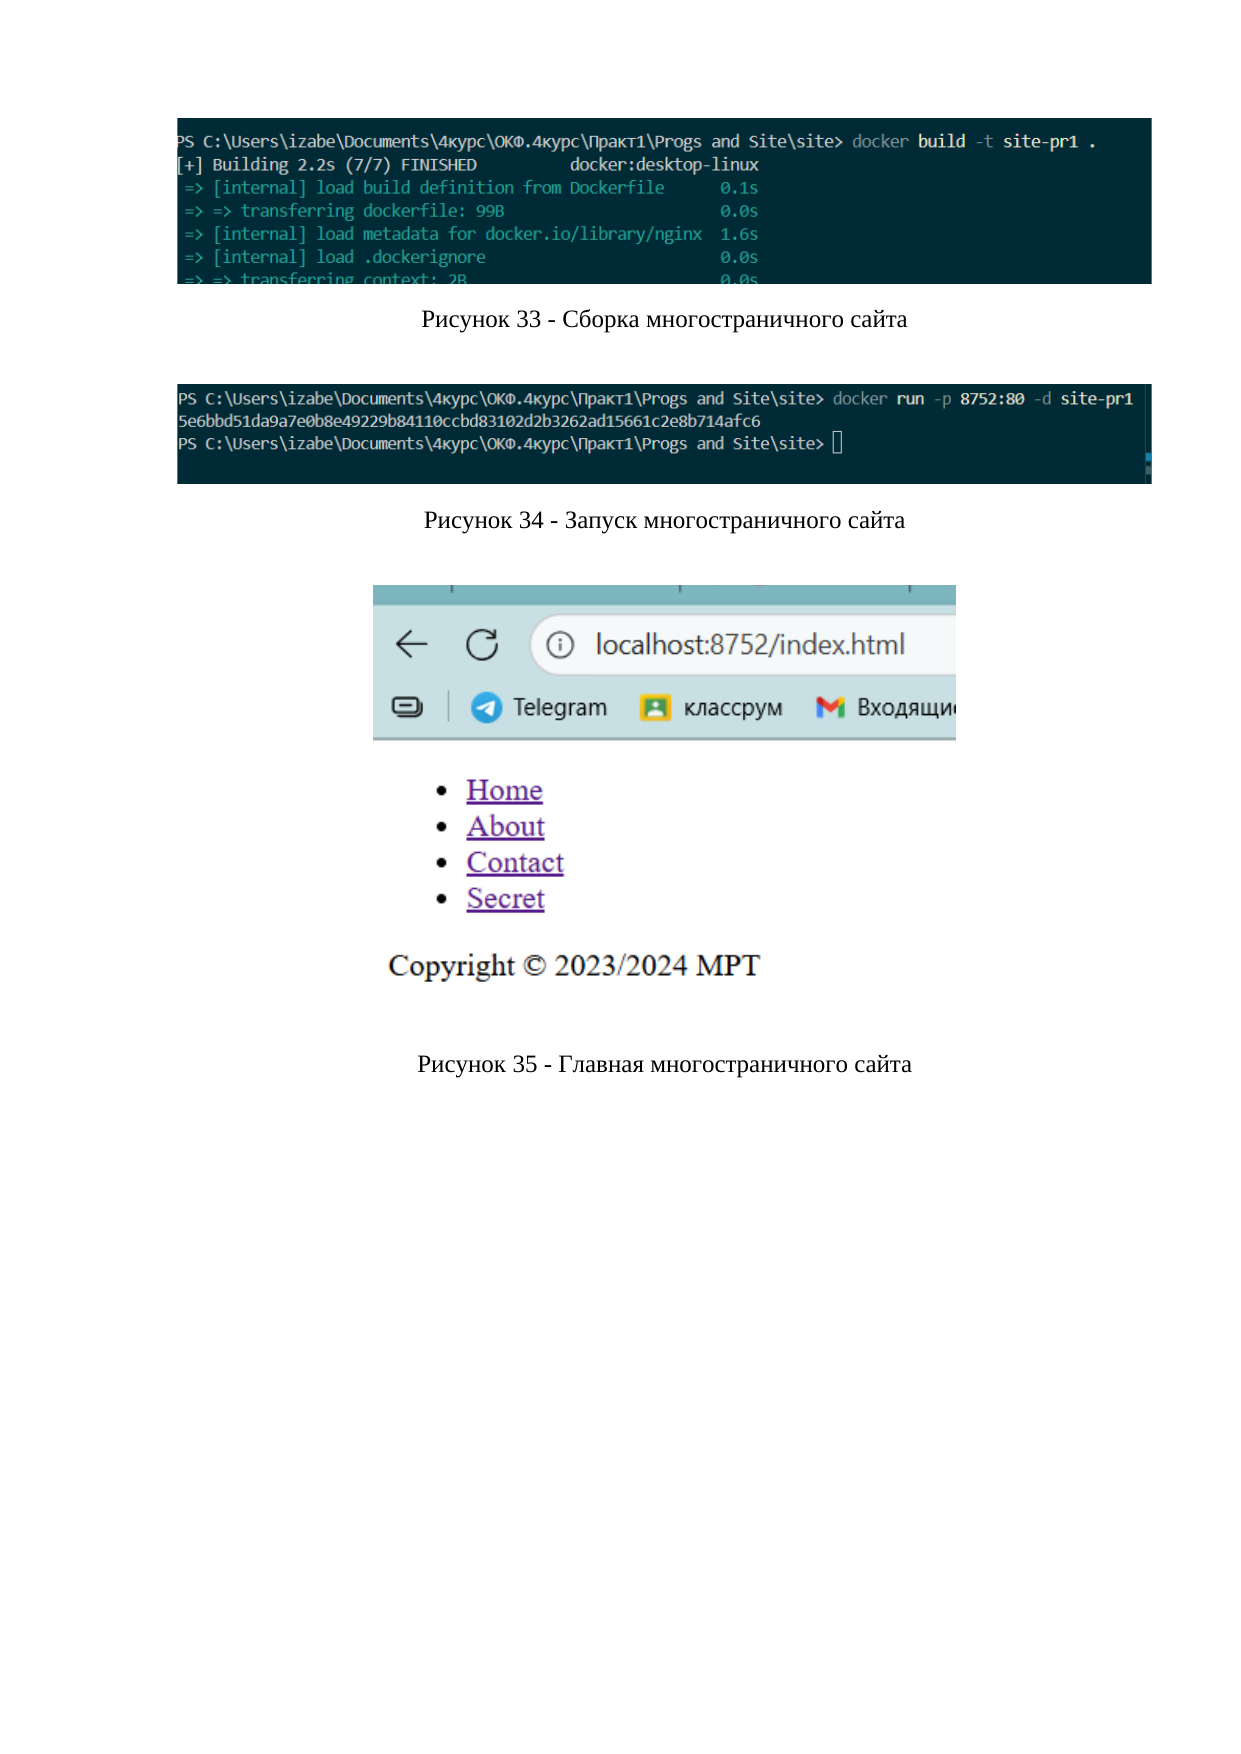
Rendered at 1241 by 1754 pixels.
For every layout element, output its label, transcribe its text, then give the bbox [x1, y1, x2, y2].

picture [883, 134, 889, 147]
picture [257, 414, 263, 426]
picture [1146, 454, 1152, 461]
picture [356, 159, 362, 170]
picture [348, 160, 352, 174]
picture [737, 162, 743, 170]
picture [1126, 394, 1130, 404]
picture [251, 157, 259, 170]
picture [300, 159, 306, 170]
picture [667, 138, 677, 147]
picture [601, 181, 606, 193]
picture [741, 183, 746, 193]
picture [956, 134, 964, 147]
picture [644, 416, 648, 426]
picture [182, 136, 189, 142]
picture [440, 136, 446, 147]
picture [445, 160, 450, 170]
picture [503, 185, 513, 193]
picture [553, 138, 565, 151]
picture [557, 442, 563, 449]
picture [394, 204, 399, 216]
picture [680, 138, 686, 151]
picture [499, 416, 503, 426]
picture [348, 439, 354, 448]
picture [282, 395, 288, 406]
picture [342, 232, 348, 239]
picture [212, 414, 219, 426]
picture [1051, 138, 1069, 151]
picture [376, 396, 391, 404]
picture [194, 416, 201, 426]
picture [1071, 136, 1075, 147]
picture [608, 416, 612, 426]
picture [348, 394, 353, 403]
picture [450, 139, 455, 147]
text Рисунок 34 - Запуск многостраничного сайта [177, 505, 1152, 534]
picture [667, 158, 673, 170]
picture [357, 397, 363, 404]
picture [585, 136, 591, 149]
picture [239, 394, 246, 404]
picture [553, 185, 561, 193]
picture [620, 417, 627, 425]
picture [375, 159, 381, 170]
picture [290, 416, 296, 426]
picture [571, 157, 582, 170]
picture [360, 138, 368, 147]
picture [394, 396, 405, 404]
text Рисунок 35 - Главная многостраничного сайта [177, 1049, 1152, 1078]
picture [1006, 394, 1019, 404]
picture [535, 441, 541, 449]
picture [340, 136, 347, 149]
picture [620, 139, 626, 147]
text Рисунок 33 - Сборка многостраничного сайта [177, 304, 1152, 333]
picture [751, 162, 757, 170]
picture [248, 139, 254, 147]
picture [727, 139, 733, 147]
picture [713, 138, 725, 147]
picture [238, 136, 244, 147]
picture [425, 159, 429, 170]
picture [630, 417, 636, 426]
picture [312, 437, 327, 449]
picture [594, 414, 605, 426]
picture [1112, 396, 1119, 404]
picture [625, 394, 630, 404]
picture [544, 139, 551, 147]
picture [385, 414, 392, 426]
picture [494, 439, 515, 449]
picture [394, 441, 405, 449]
picture [376, 441, 391, 449]
picture [543, 396, 555, 408]
picture [248, 442, 254, 449]
picture [454, 441, 464, 453]
picture [426, 416, 430, 426]
picture [703, 437, 723, 449]
picture [608, 441, 614, 449]
picture [227, 136, 235, 149]
picture [961, 394, 970, 404]
picture [648, 440, 655, 448]
picture [493, 206, 497, 216]
picture [204, 136, 208, 147]
picture [323, 139, 329, 147]
picture [503, 136, 523, 147]
picture [586, 394, 600, 408]
picture [465, 138, 471, 151]
picture [545, 441, 555, 453]
picture [276, 232, 282, 239]
picture [318, 159, 330, 170]
picture [483, 208, 489, 215]
picture [535, 414, 546, 426]
picture [525, 439, 531, 449]
picture [481, 437, 490, 451]
picture [716, 416, 722, 426]
picture [517, 416, 527, 426]
picture [398, 138, 405, 147]
picture [534, 136, 540, 147]
picture [420, 159, 424, 170]
picture [394, 416, 413, 426]
picture [357, 442, 363, 449]
picture [667, 396, 676, 403]
picture [299, 138, 305, 147]
picture [481, 392, 490, 406]
picture [303, 416, 310, 426]
picture [676, 414, 692, 426]
picture [244, 416, 248, 426]
picture [321, 417, 336, 426]
picture [535, 396, 541, 404]
picture [454, 396, 464, 408]
picture [276, 255, 282, 262]
picture [601, 157, 611, 170]
picture [346, 181, 353, 193]
picture [365, 231, 372, 239]
picture [258, 396, 264, 404]
picture [586, 439, 600, 453]
picture [434, 439, 440, 449]
picture [364, 204, 375, 216]
picture [459, 185, 466, 193]
picture [276, 162, 287, 174]
picture [919, 134, 936, 147]
picture [703, 392, 723, 404]
picture [667, 441, 676, 448]
picture [445, 254, 451, 262]
picture [312, 392, 327, 404]
picture [281, 437, 288, 451]
picture [459, 139, 465, 150]
picture [339, 416, 349, 426]
picture [573, 394, 581, 406]
picture [723, 229, 727, 239]
picture [570, 416, 574, 426]
picture [227, 394, 236, 406]
picture [434, 394, 440, 404]
picture [339, 394, 344, 406]
picture [557, 397, 563, 404]
picture [1146, 466, 1152, 474]
picture [605, 140, 611, 147]
picture [1020, 394, 1024, 404]
picture [339, 439, 344, 451]
picture [972, 394, 982, 404]
picture [248, 397, 254, 404]
picture [625, 439, 630, 449]
picture [266, 418, 271, 426]
picture [350, 136, 357, 146]
picture [839, 392, 844, 404]
picture [690, 162, 702, 174]
picture [221, 414, 232, 426]
picture [904, 396, 923, 404]
picture [206, 439, 210, 449]
picture [494, 394, 515, 404]
picture [473, 139, 481, 147]
picture [666, 416, 673, 426]
picture [990, 394, 996, 404]
picture [648, 395, 655, 404]
picture [206, 394, 210, 404]
picture [258, 441, 264, 449]
picture [581, 416, 587, 426]
picture [525, 394, 531, 404]
picture [597, 136, 603, 151]
picture [650, 140, 655, 149]
picture [586, 162, 593, 170]
picture [700, 416, 712, 426]
picture [567, 139, 575, 147]
picture [203, 414, 210, 426]
picture [312, 414, 319, 426]
picture [608, 396, 614, 404]
picture [772, 392, 778, 406]
picture [639, 136, 643, 147]
picture [417, 416, 421, 426]
picture [439, 416, 446, 426]
picture [472, 159, 476, 169]
picture [475, 414, 488, 426]
picture [689, 138, 697, 143]
picture [373, 585, 956, 1029]
picture [573, 439, 581, 451]
picture [184, 418, 191, 426]
picture [642, 157, 649, 170]
picture [444, 441, 450, 449]
picture [276, 185, 282, 193]
picture [772, 437, 778, 451]
picture [444, 396, 450, 404]
picture [298, 441, 304, 449]
picture [239, 439, 246, 449]
picture [379, 138, 395, 147]
picture [853, 134, 864, 147]
